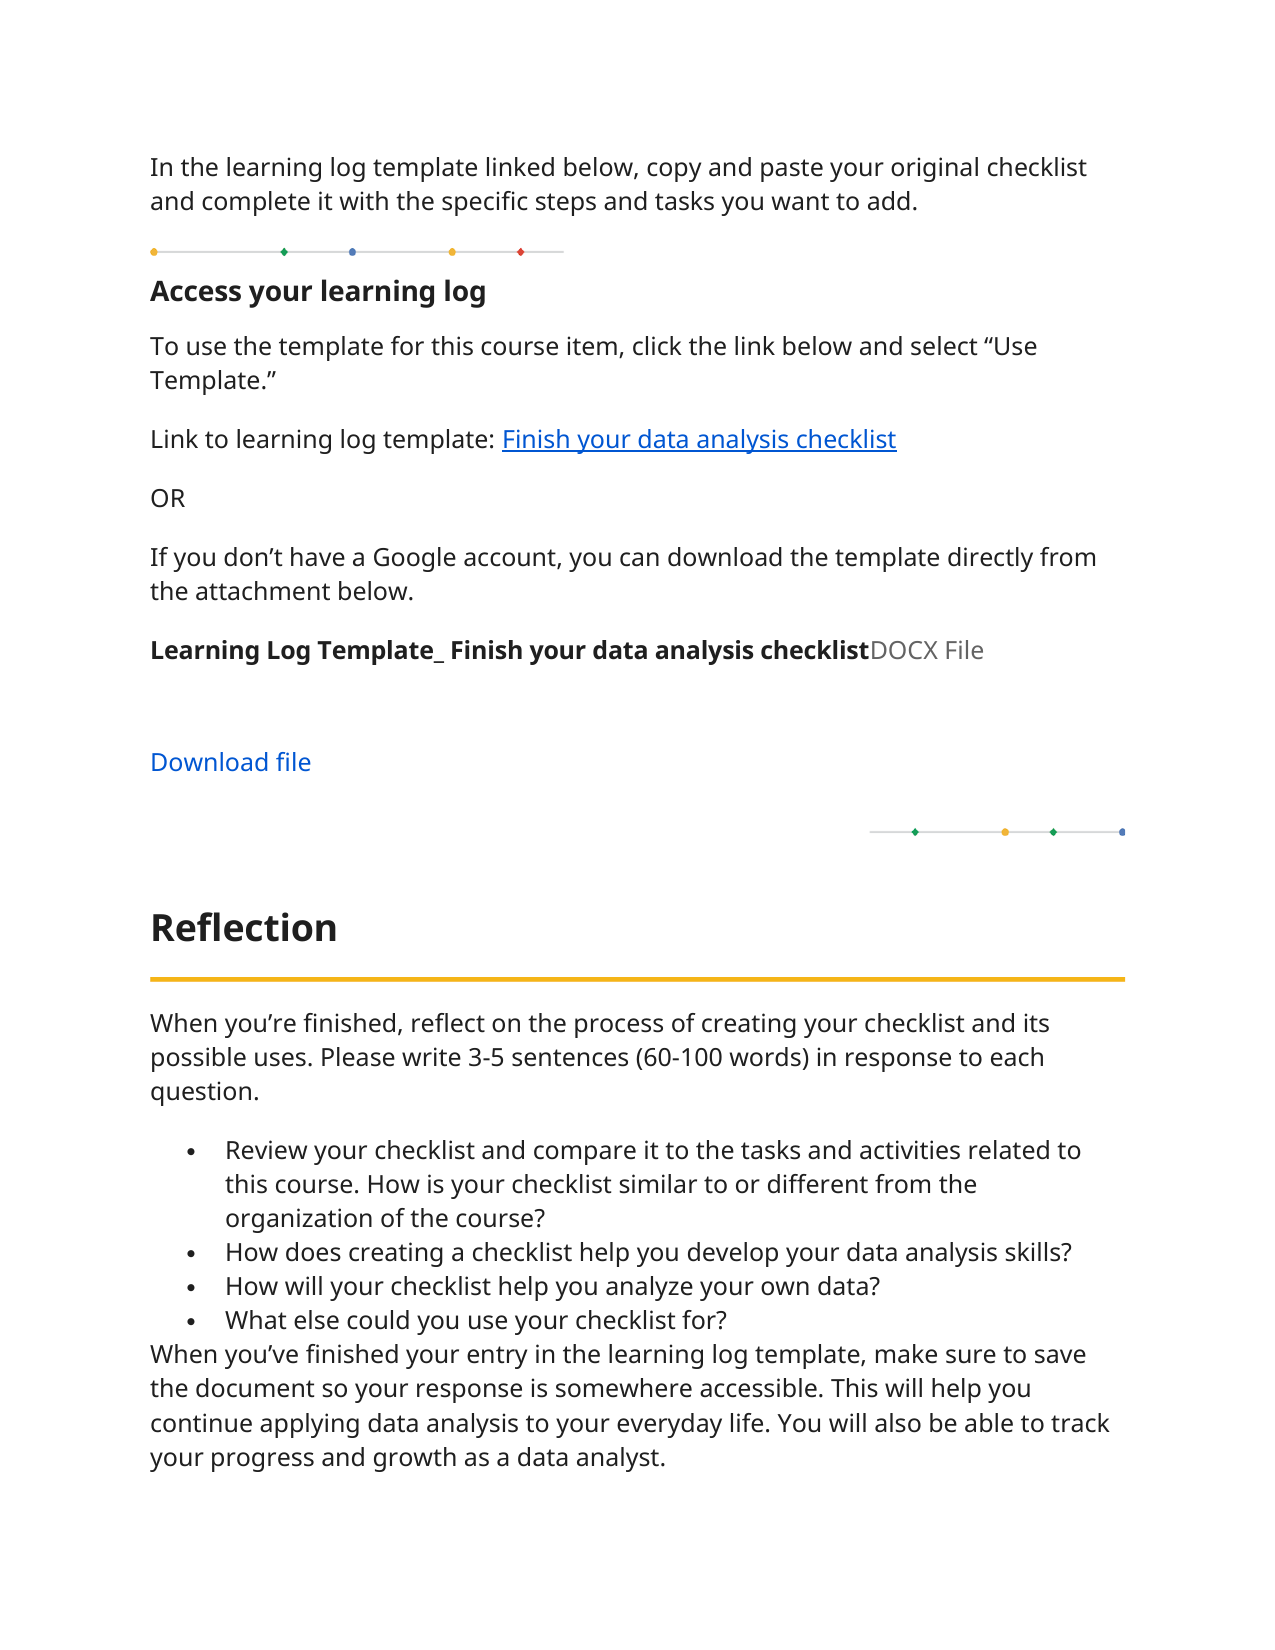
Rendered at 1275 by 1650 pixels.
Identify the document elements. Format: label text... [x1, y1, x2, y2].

text When you’re finished, reflect on the process of creating your checklist and its possible uses. Please write 3-5 sentences (60-100 words) in response to each question. [150, 1006, 1125, 1108]
picture [150, 823, 1125, 840]
text Download file [150, 745, 1125, 779]
list What else could you use your checklist for? [187, 1303, 1125, 1337]
text OR [150, 480, 1125, 514]
picture [150, 243, 1125, 260]
list Review your checklist and compare it to the tasks and activities related to this course. How is your checklist similar to or different from the organization of the course? [187, 1133, 1125, 1235]
text To use the template for this course item, click the link below and select “Use Template.” [150, 328, 1125, 396]
text Reflection [150, 901, 1125, 952]
text Learning Log Template_ Finish your data analysis checklistDOCX File [150, 633, 1125, 667]
text When you’ve finished your entry in the learning log template, make sure to save the document so your response is somewhere accessible. This will help you continue applying data analysis to your everyday life. You will also be able to track your progress and growth as a data analyst. [150, 1337, 1125, 1473]
picture [150, 977, 1125, 982]
text In the learning log template linked below, copy and paste your original checklist and complete it with the specific steps and tasks you want to add. [150, 150, 1125, 218]
list How does creating a checklist help you develop your data analysis skills? [187, 1235, 1125, 1269]
text If you don’t have a Google account, you can download the template directly from the attachment below. [150, 539, 1125, 608]
text Link to learning log template: Finish your data analysis checklist [150, 421, 1125, 455]
list How will your checklist help you analyze your own data? [187, 1269, 1125, 1303]
text Access your learning log [150, 271, 1125, 309]
